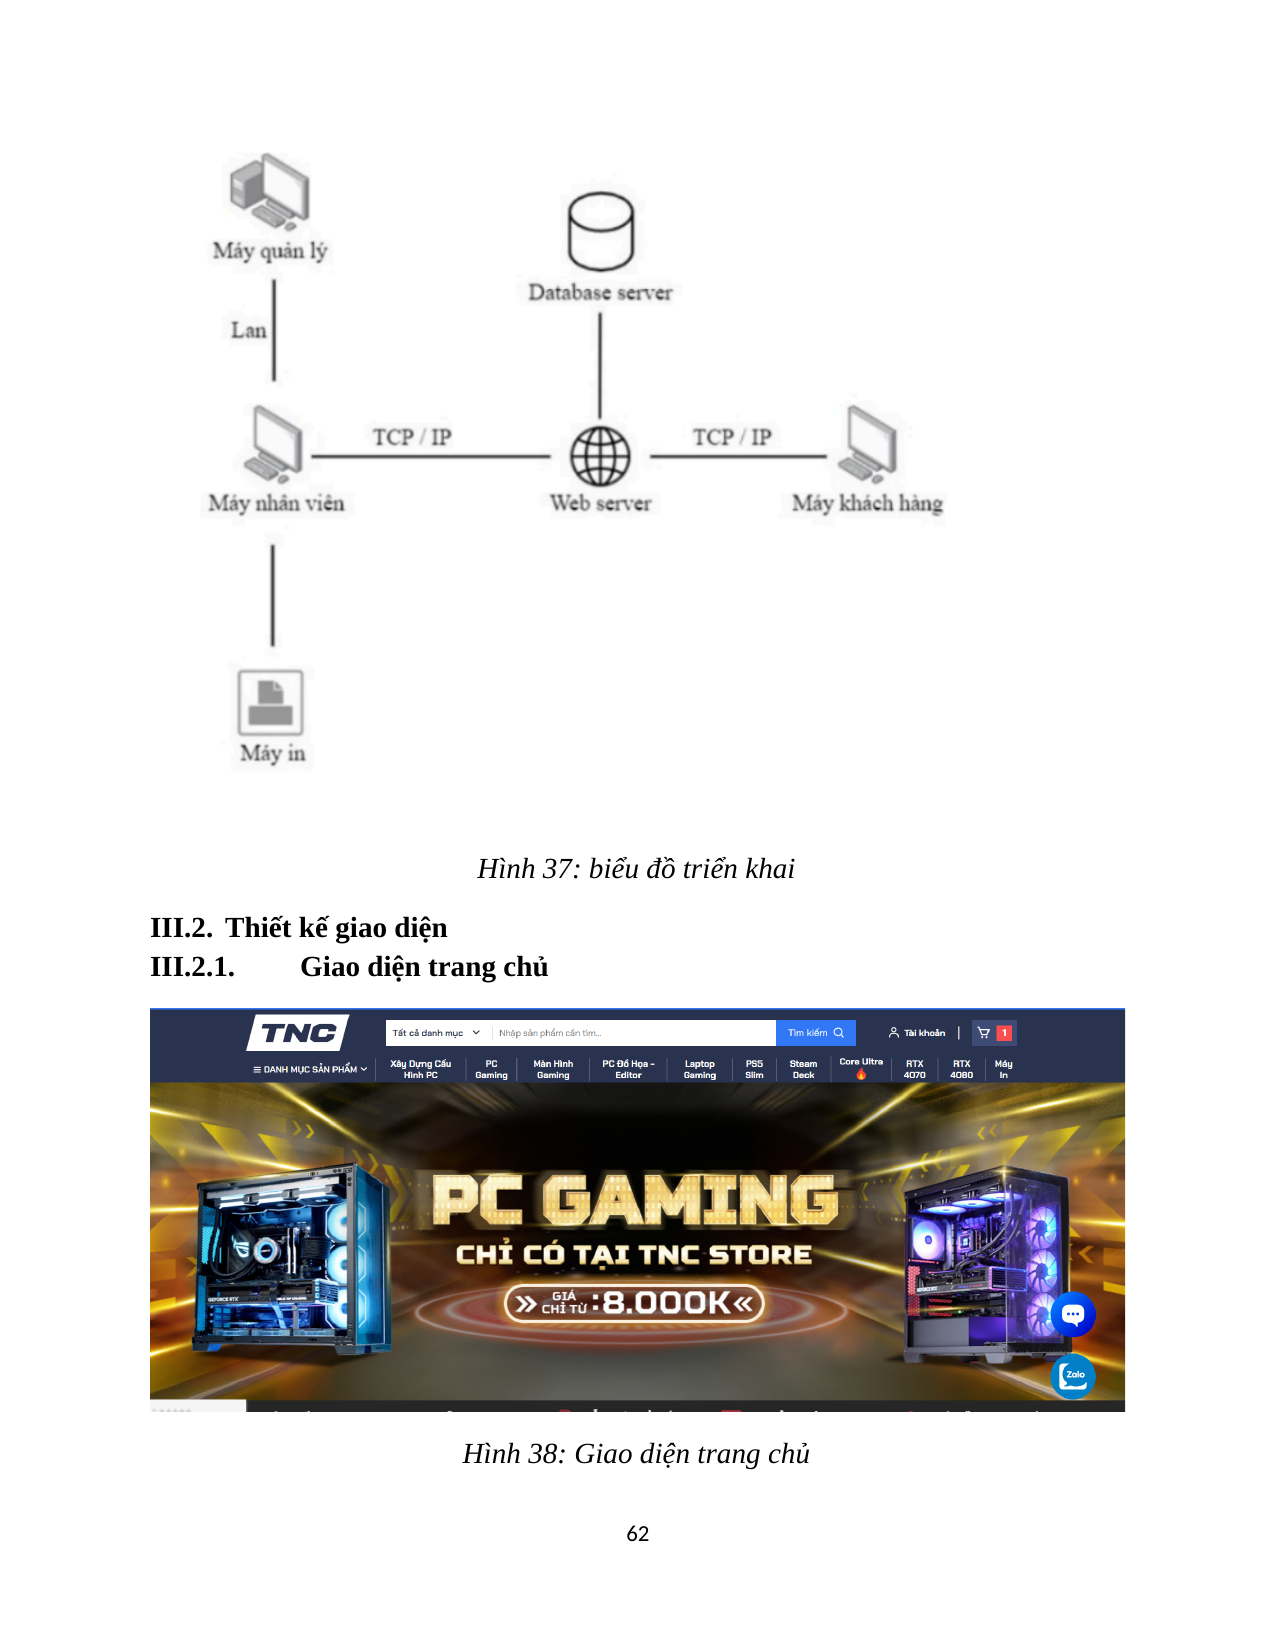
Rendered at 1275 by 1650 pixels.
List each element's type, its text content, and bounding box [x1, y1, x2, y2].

list Giao diện trang chủ [150, 949, 1125, 983]
picture [150, 1008, 1125, 1412]
text Hình 37: biểu đồ triển khai [150, 851, 1125, 885]
picture [150, 150, 1125, 827]
text Hình 38: Giao diện trang chủ [150, 1436, 1125, 1470]
list Thiết kế giao diện [150, 911, 1125, 944]
